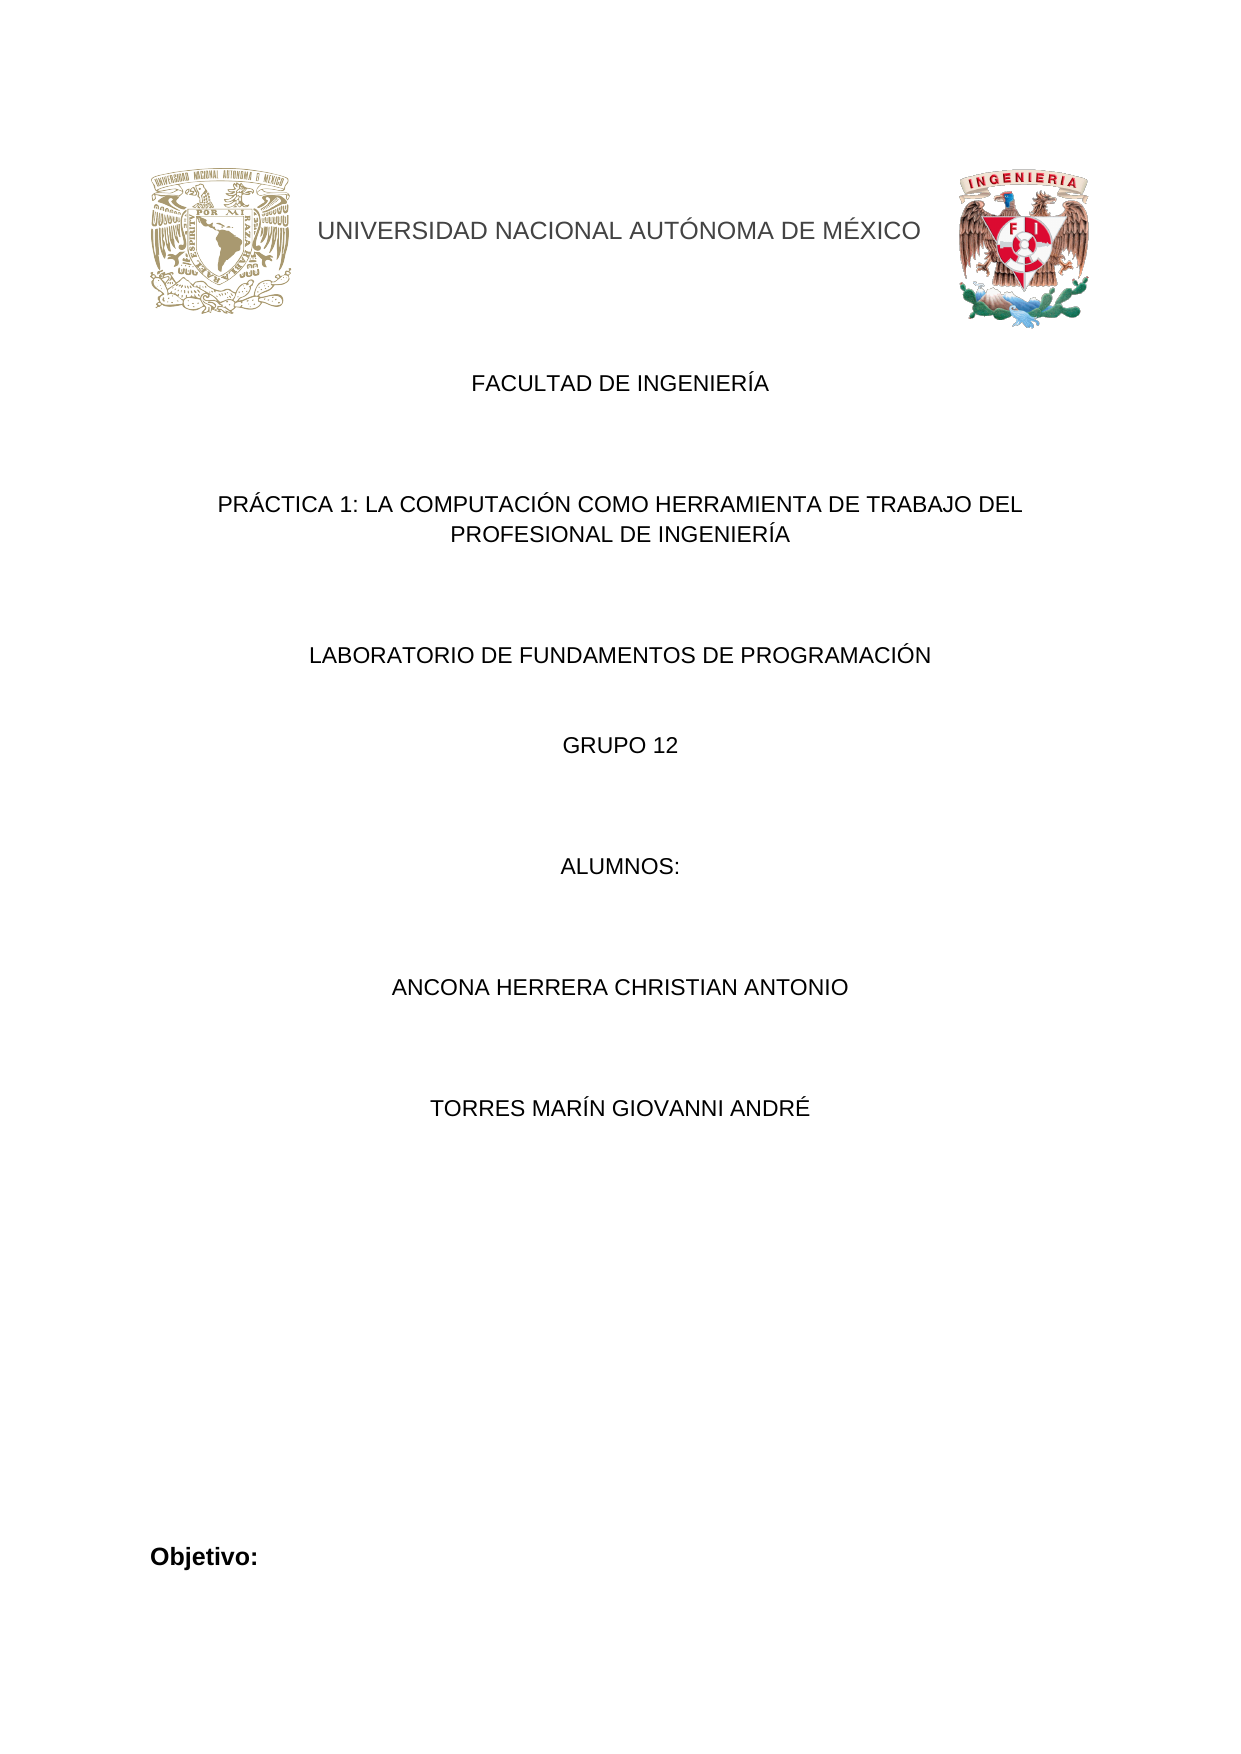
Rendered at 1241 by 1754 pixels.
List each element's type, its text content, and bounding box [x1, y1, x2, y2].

subtitle Objetivo: [150, 1542, 1090, 1571]
text ANCONA HERRERA CHRISTIAN ANTONIO [150, 974, 1090, 1000]
text PRÁCTICA 1: LA COMPUTACIÓN COMO HERRAMIENTA DE TRABAJO DEL PROFESIONAL DE INGENIERÍA [150, 491, 1090, 547]
text LABORATORIO DE FUNDAMENTOS DE PROGRAMACIÓN [150, 642, 1090, 668]
picture [956, 168, 1091, 330]
text ALUMNOS: [150, 853, 1090, 879]
text GRUPO 12 [150, 732, 1090, 759]
picture [150, 168, 292, 314]
text FACULTAD DE INGENIERÍA [150, 370, 1090, 396]
text TORRES MARÍN GIOVANNI ANDRÉ [150, 1095, 1090, 1121]
subtitle UNIVERSIDAD NACIONAL AUTÓNOMA DE MÉXICO [292, 216, 956, 245]
